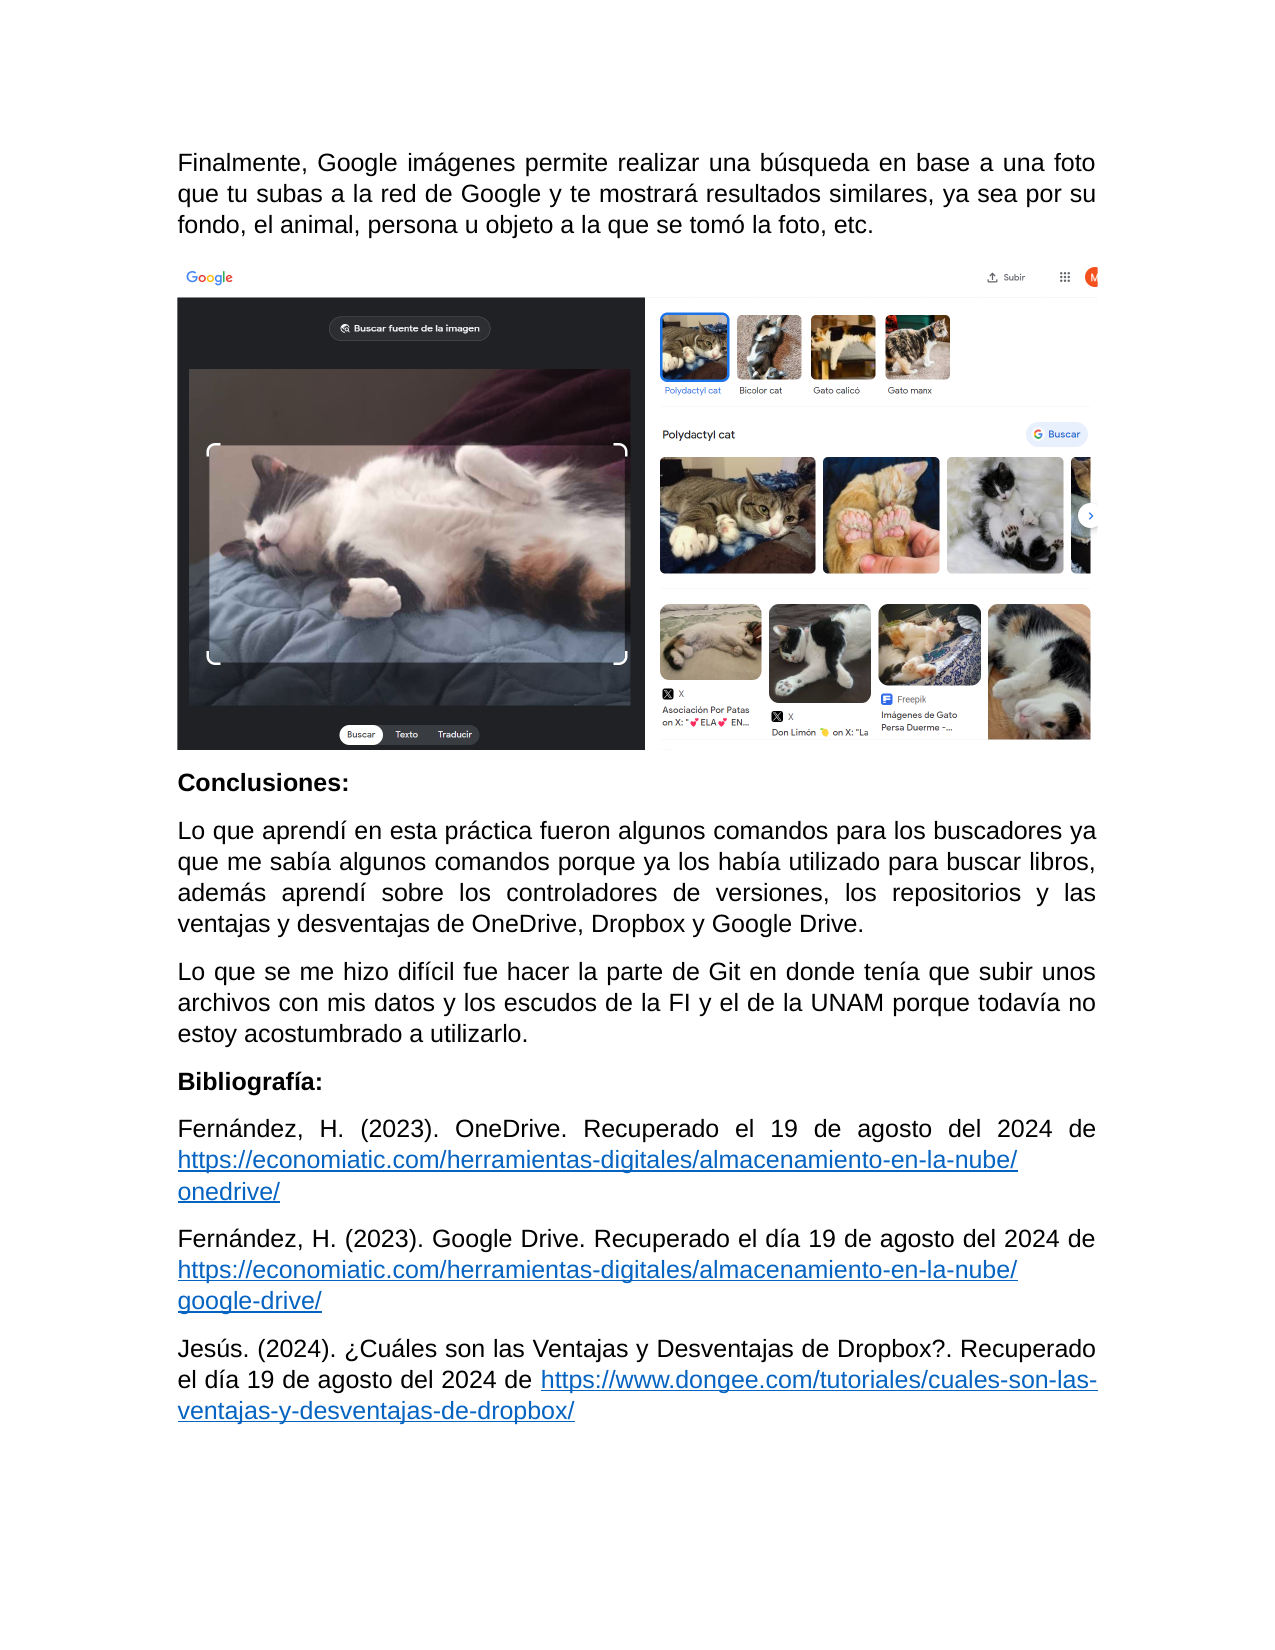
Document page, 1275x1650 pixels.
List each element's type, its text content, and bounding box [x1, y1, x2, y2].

text Conclusiones: [177, 768, 1098, 797]
text Jesús. (2024). ¿Cuáles son las Ventajas y Desventajas de Dropbox?. Recuperado el día 19 de agosto del 2024 de https://www.dongee.com/tutoriales/cuales-son-las-ventajas-y-desventajas-de-dropbox/ [177, 1334, 1098, 1425]
text Bibliografía: [177, 1067, 1098, 1095]
text Fernández, H. (2023). OneDrive. Recuperado el 19 de agosto del 2024 de https://economiatic.com/herramientas-digitales/almacenamiento-en-la-nube/onedrive/ [177, 1114, 1098, 1205]
text Fernández, H. (2023). Google Drive. Recuperado el día 19 de agosto del 2024 de https://economiatic.com/herramientas-digitales/almacenamiento-en-la-nube/google-drive/ [177, 1224, 1098, 1315]
text Lo que aprendí en esta práctica fueron algunos comandos para los buscadores ya que me sabía algunos comandos porque ya los había utilizado para buscar libros, además aprendí sobre los controladores de versiones, los repositorios y las ventajas y desventajas de OneDrive, Dropbox y Google Drive. [177, 816, 1098, 938]
picture [177, 257, 1098, 750]
text Finalmente, Google imágenes permite realizar una búsqueda en base a una foto que tu subas a la red de Google y te mostrará resultados similares, ya sea por su fondo, el animal, persona u objeto a la que se tomó la foto, etc. [177, 148, 1098, 238]
text Lo que se me hizo difícil fue hacer la parte de Git en donde tenía que subir unos archivos con mis datos y los escudos de la FI y el de la UNAM porque todavía no estoy acostumbrado a utilizarlo. [177, 957, 1098, 1048]
